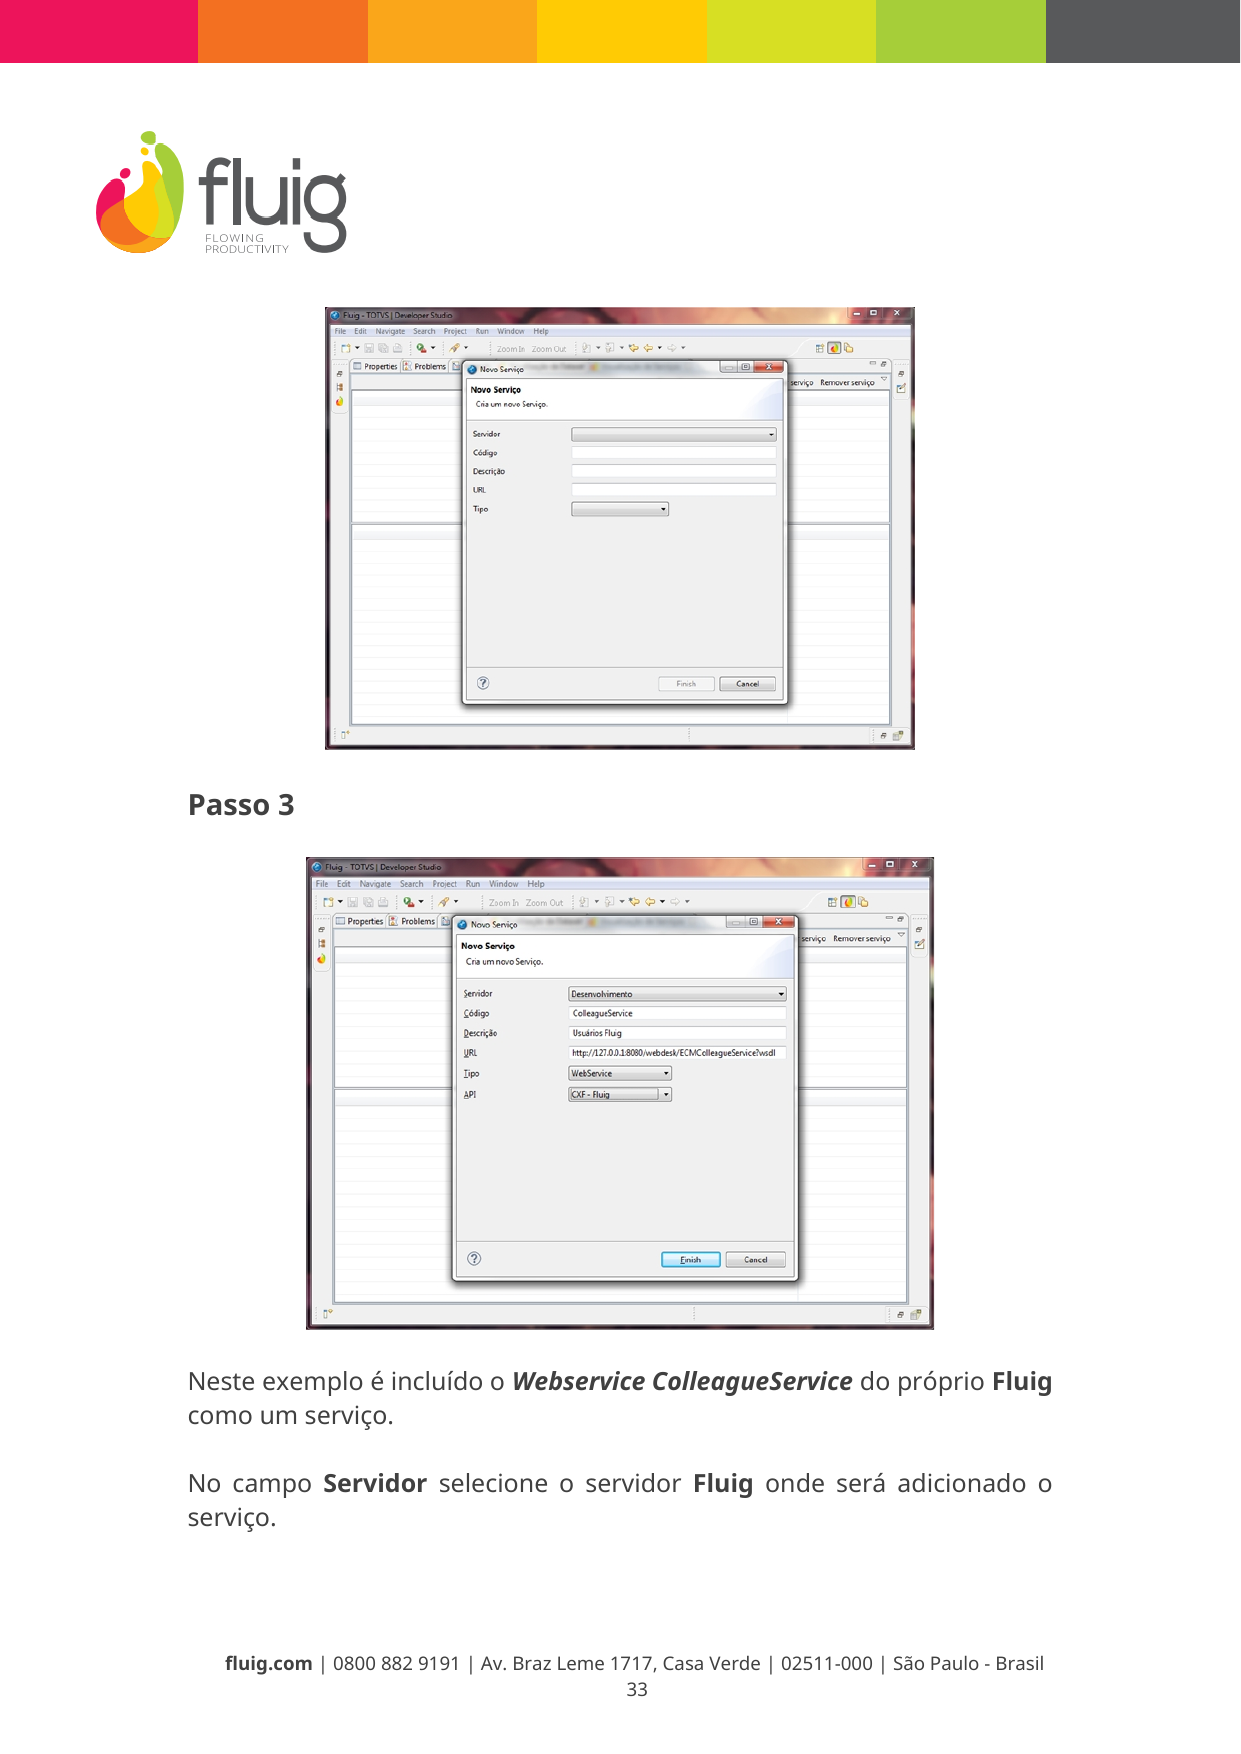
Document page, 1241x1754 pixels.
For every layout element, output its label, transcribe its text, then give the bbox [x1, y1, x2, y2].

text No campo Servidor selecione o servidor Fluig onde será adicionado o serviço. [187, 1466, 1053, 1534]
text Neste exemplo é incluído o Webservice ColleagueService do próprio Fluig como um serviço. [187, 1364, 1053, 1432]
text Passo 3 [187, 784, 1053, 824]
picture [306, 857, 935, 1330]
picture [325, 307, 915, 750]
